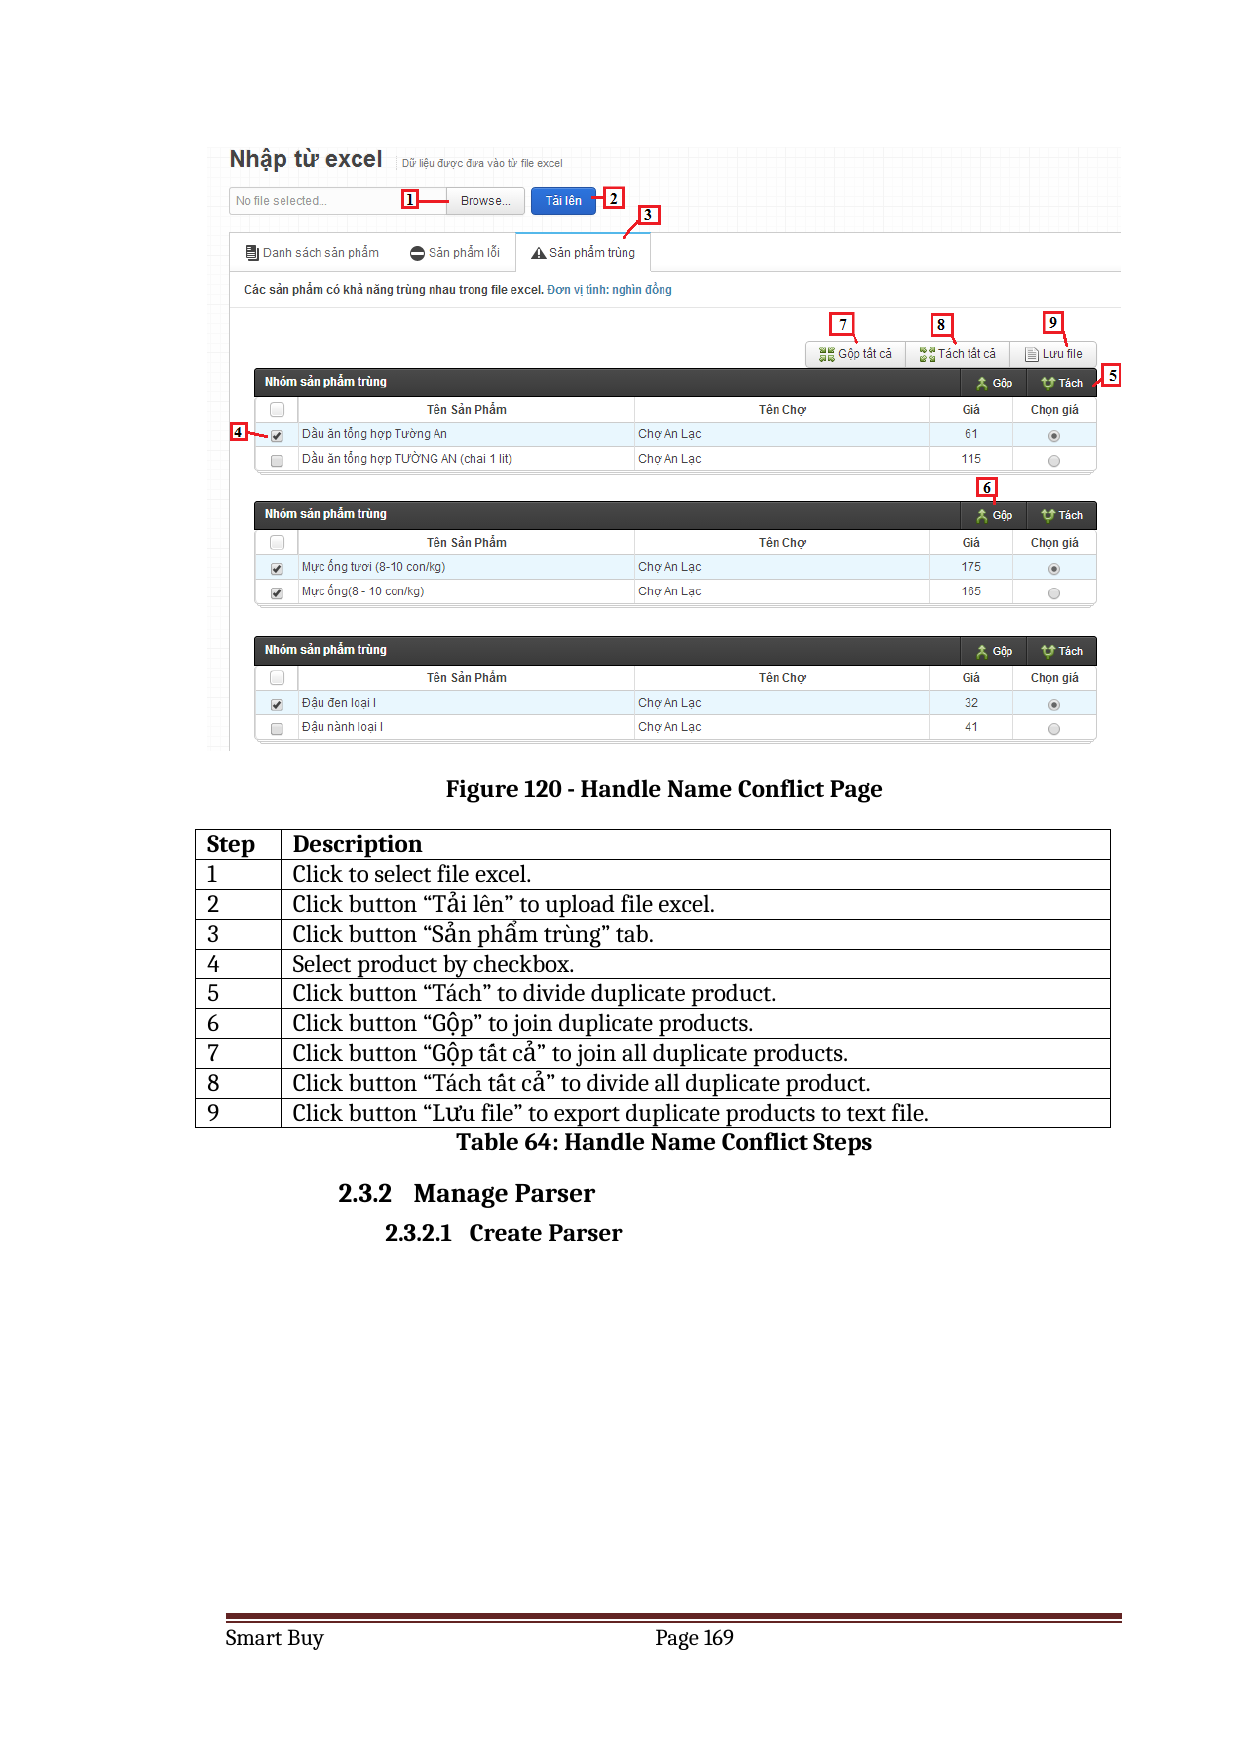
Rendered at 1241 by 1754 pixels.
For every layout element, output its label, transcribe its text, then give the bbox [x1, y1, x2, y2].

text Figure 120 - Handle Name Conflict Page [207, 775, 1122, 804]
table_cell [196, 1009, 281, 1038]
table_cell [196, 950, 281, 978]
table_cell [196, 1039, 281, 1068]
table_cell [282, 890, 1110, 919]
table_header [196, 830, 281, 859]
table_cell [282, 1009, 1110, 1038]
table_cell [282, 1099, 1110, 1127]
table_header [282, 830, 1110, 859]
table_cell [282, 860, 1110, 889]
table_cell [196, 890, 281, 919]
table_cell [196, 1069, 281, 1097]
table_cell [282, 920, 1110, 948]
text Table 64: Handle Name Conflict Steps [207, 1128, 1122, 1157]
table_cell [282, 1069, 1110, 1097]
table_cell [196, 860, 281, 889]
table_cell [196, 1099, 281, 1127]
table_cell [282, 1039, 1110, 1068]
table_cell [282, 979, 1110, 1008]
subtitle Create Parser [385, 1219, 1122, 1248]
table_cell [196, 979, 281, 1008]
picture [207, 147, 1122, 751]
subtitle Manage Parser [338, 1178, 1122, 1209]
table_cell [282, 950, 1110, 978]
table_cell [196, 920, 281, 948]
